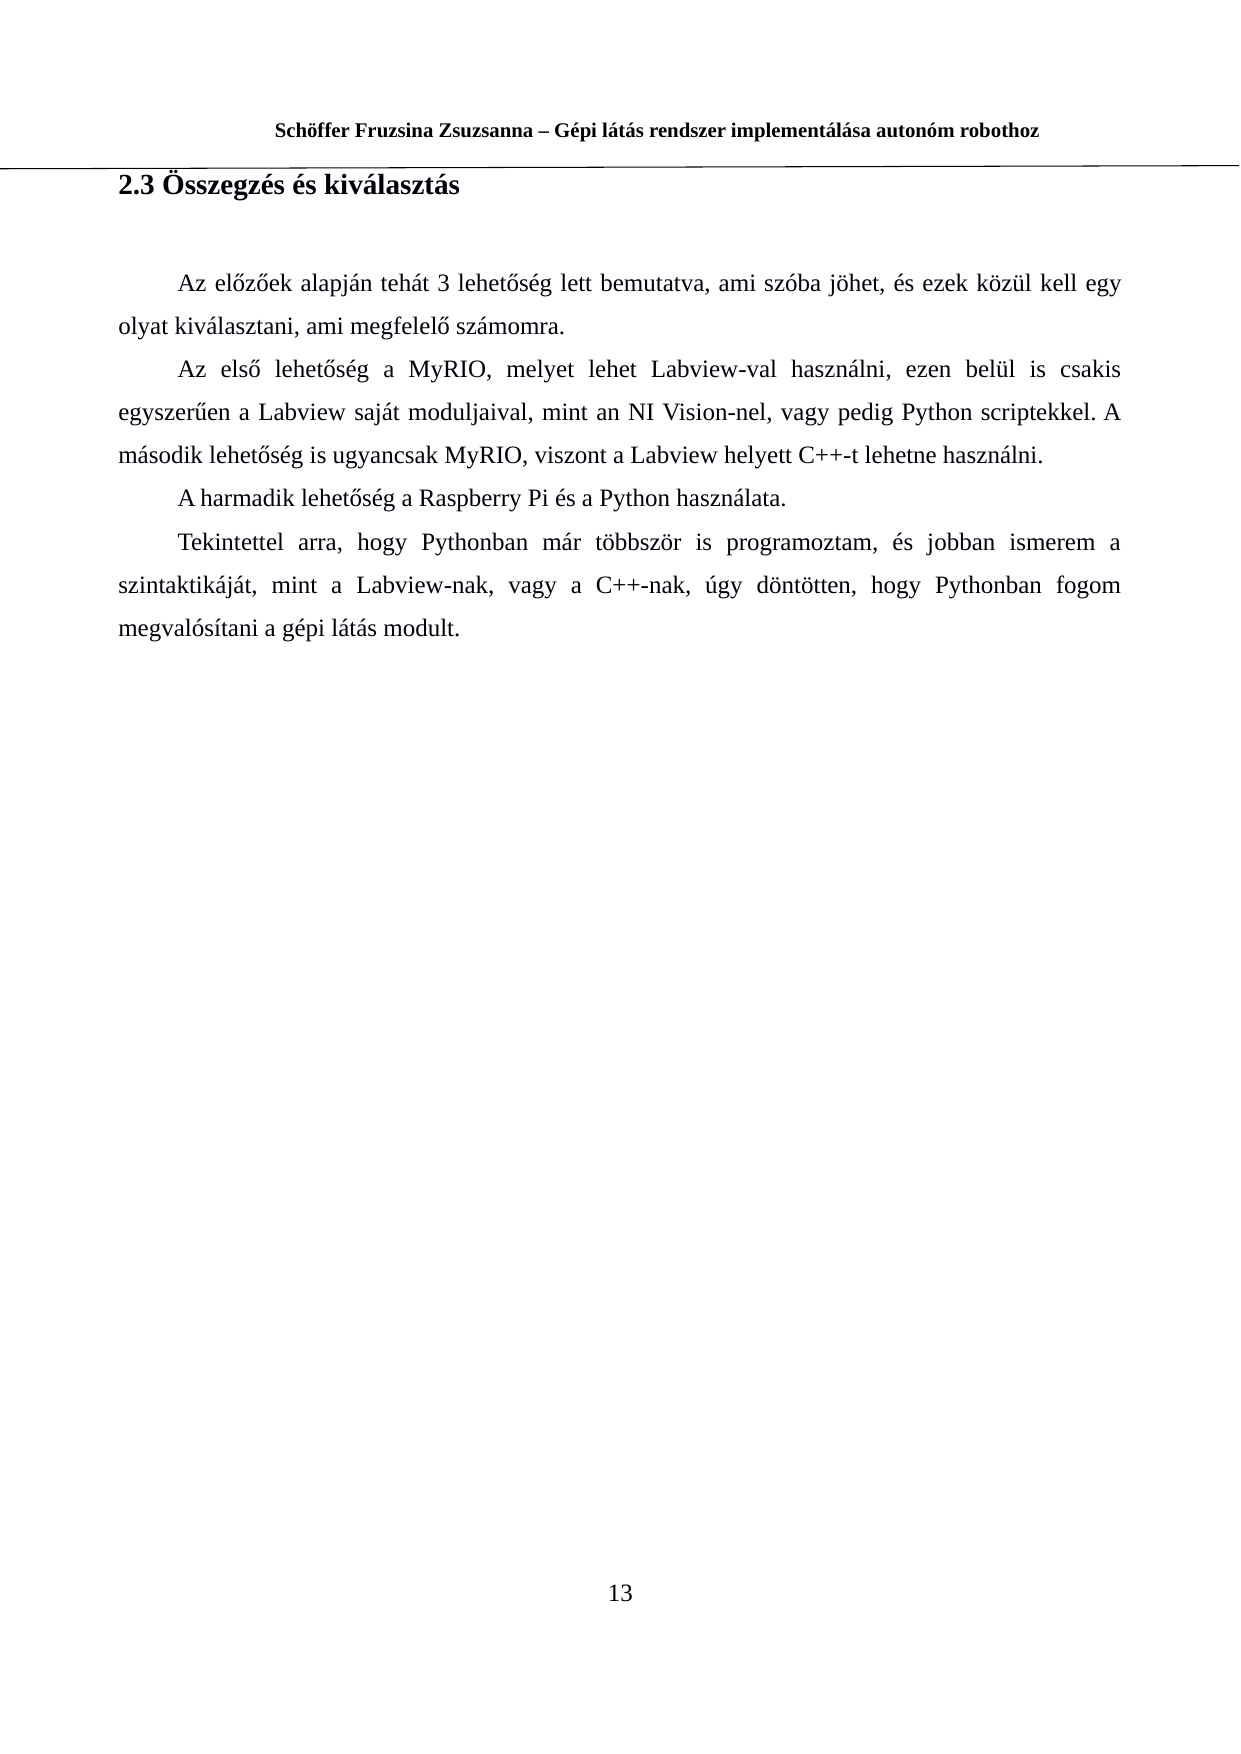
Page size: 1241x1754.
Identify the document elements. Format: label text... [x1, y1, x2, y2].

text Tekintettel arra, hogy Pythonban már többször is programoztam, és jobban ismerem a szintaktikáját, mint a Labview-nak, vagy a C++-nak, úgy döntötten, hogy Pythonban fogom megvalósítani a gépi látás modult. [118, 527, 1122, 642]
subtitle 2.3 Összegzés és kiválasztás [118, 167, 1122, 201]
text A harmadik lehetőség a Raspberry Pi és a Python használata. [118, 483, 1122, 512]
text Az előzőek alapján tehát 3 lehetőség lett bemutatva, ami szóba jöhet, és ezek közül kell egy olyat kiválasztani, ami megfelelő számomra. [118, 268, 1122, 340]
text Az első lehetőség a MyRIO, melyet lehet Labview-val használni, ezen belül is csakis egyszerűen a Labview saját moduljaival, mint an NI Vision-nel, vagy pedig Python scriptekkel. A második lehetőség is ugyancsak MyRIO, viszont a Labview helyett C++-t lehetne használni. [118, 354, 1122, 469]
